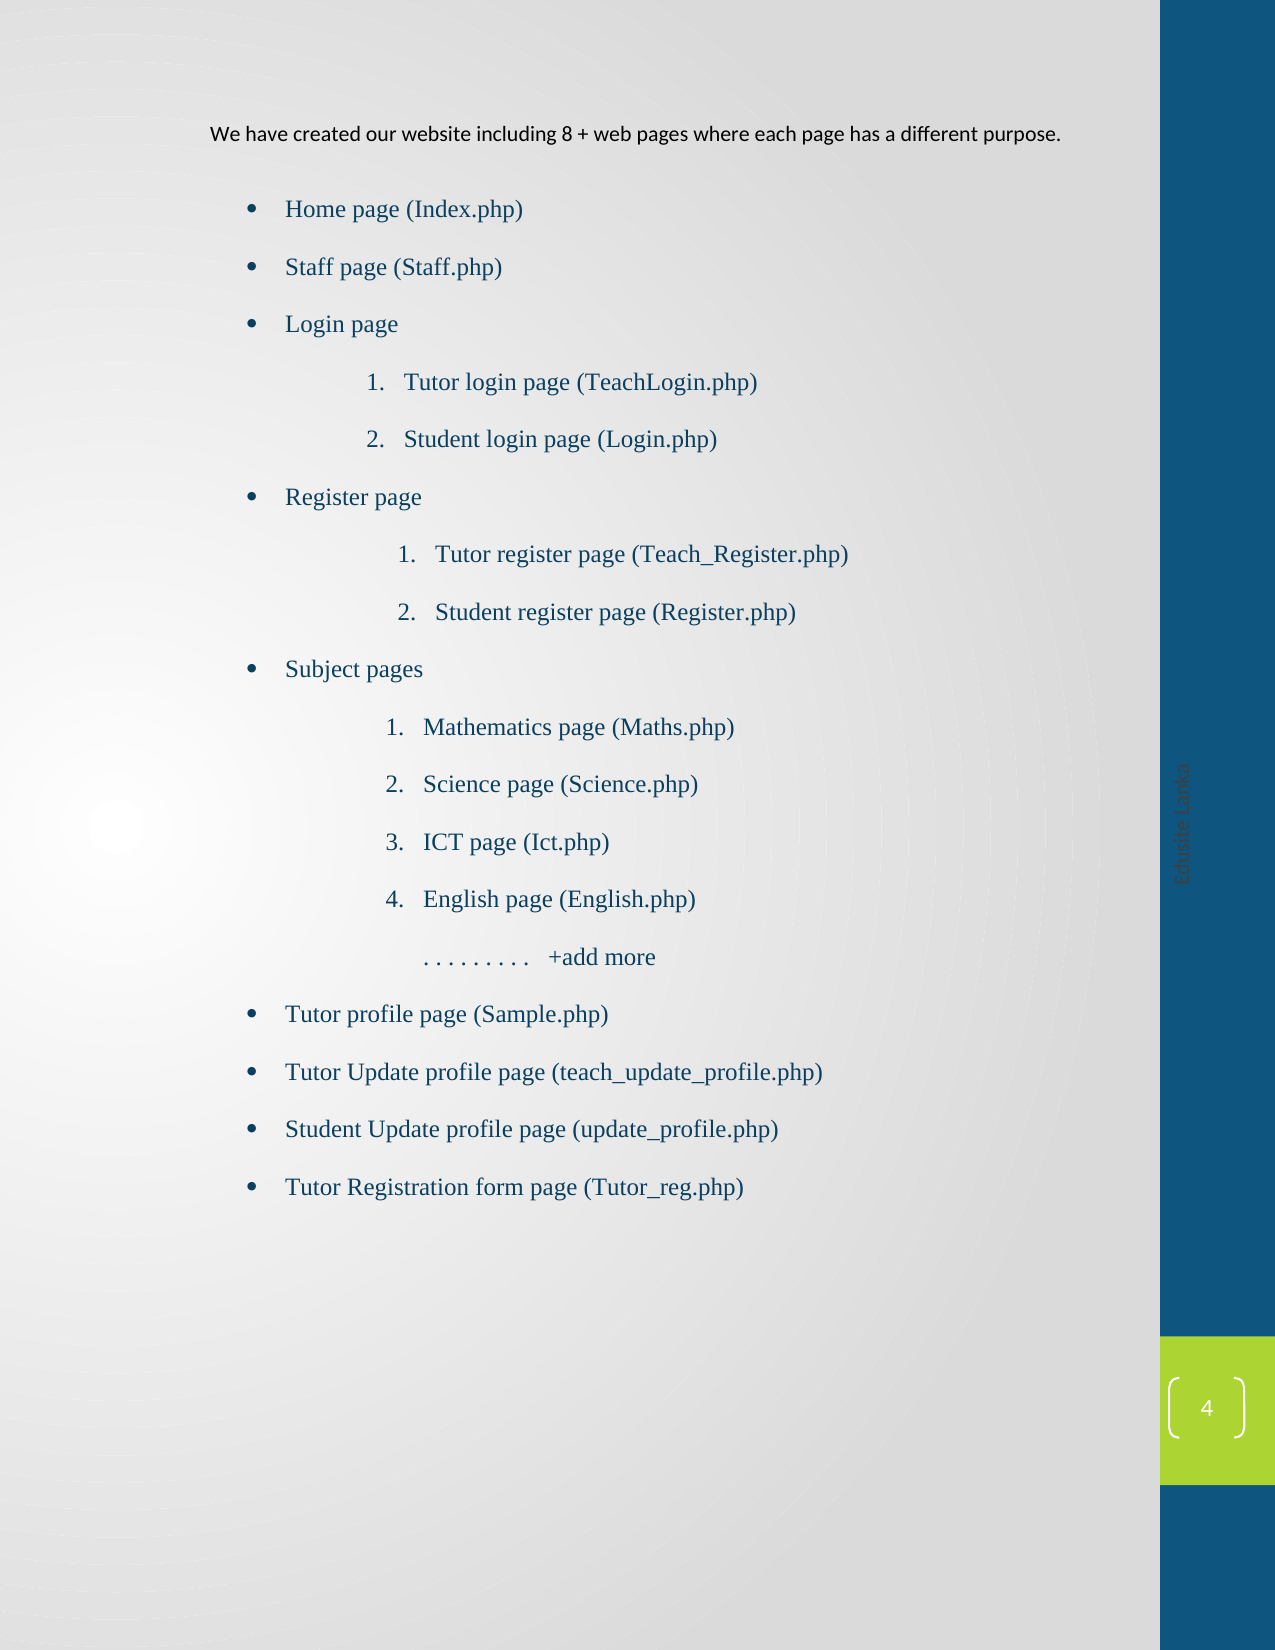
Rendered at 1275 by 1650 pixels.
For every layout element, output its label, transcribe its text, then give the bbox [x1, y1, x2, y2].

list Student Update profile page (update_profile.php) [247, 1114, 1095, 1143]
list Tutor Update profile page (teach_update_profile.php) [247, 1057, 1095, 1085]
list ICT page (Ict.php) [385, 827, 1095, 855]
list Student login page (Login.php) [366, 424, 1095, 453]
list Login page [247, 309, 1095, 338]
text We have created our website including 8 + web pages where each page has a different purpose. [210, 120, 1095, 147]
list . . . . . . . . . +add more [423, 942, 1095, 970]
list Student register page (Register.php) [397, 597, 1095, 625]
list Subject pages [247, 654, 1095, 683]
list English page (English.php) [385, 884, 1095, 913]
list Staff page (Staff.php) [247, 252, 1095, 280]
list Tutor profile page (Sample.php) [247, 999, 1095, 1028]
list Home page (Index.php) [247, 194, 1095, 223]
list Tutor Registration form page (Tutor_reg.php) [247, 1172, 1095, 1200]
list Tutor register page (Teach_Register.php) [397, 539, 1095, 568]
list Mathematics page (Maths.php) [385, 712, 1095, 740]
list Science page (Science.php) [385, 769, 1095, 798]
list Register page [247, 482, 1095, 510]
list Tutor login page (TeachLogin.php) [366, 367, 1095, 395]
